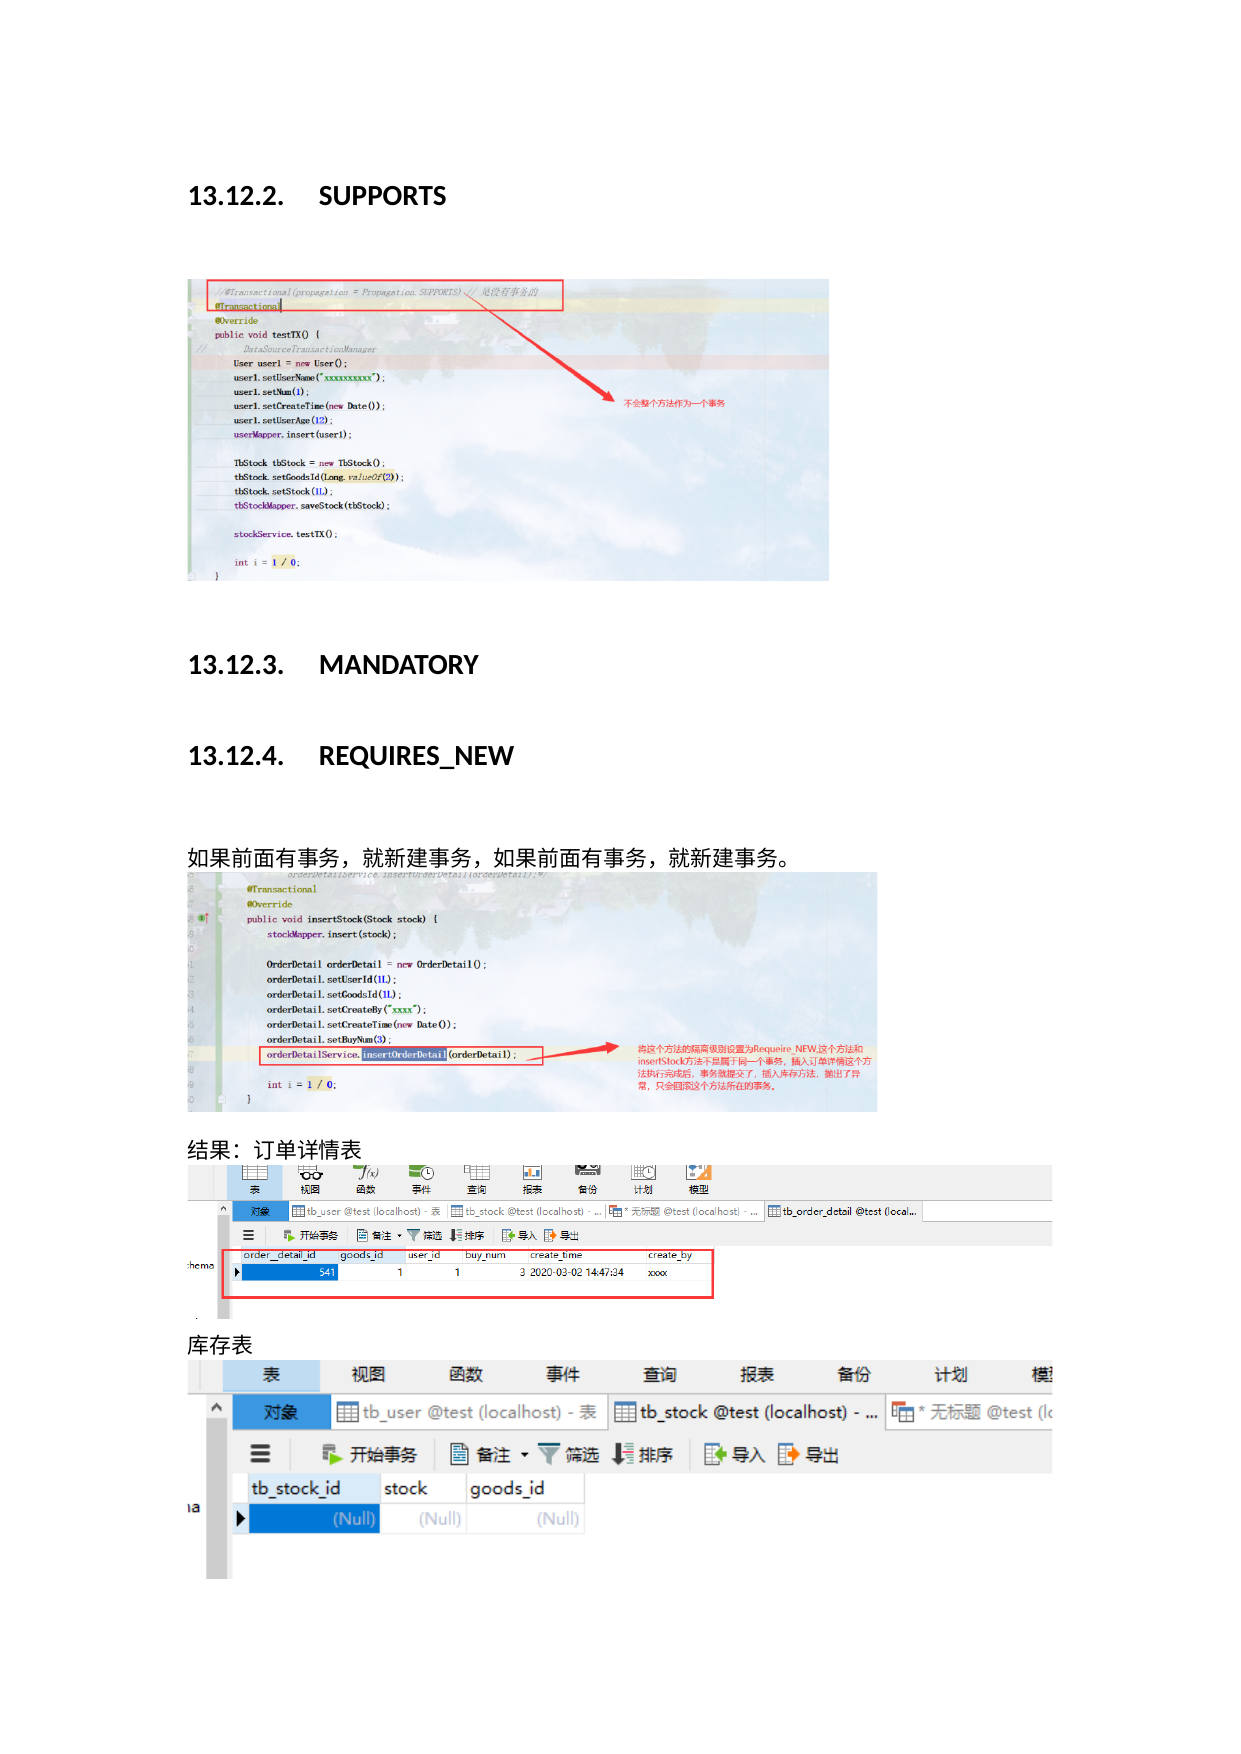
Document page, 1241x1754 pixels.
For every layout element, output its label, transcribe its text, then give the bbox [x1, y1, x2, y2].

subtitle SUPPORTS [187, 162, 1053, 227]
picture [187, 279, 830, 581]
subtitle REQUIRES_NEW [187, 749, 1053, 814]
subtitle MANDATORY [187, 632, 1053, 697]
picture [187, 899, 878, 1139]
text 如果前面有事务，就新建事务，如果前面有事务，就新建事务。 [187, 867, 1053, 900]
text 结果：订单详情表 [187, 1160, 1053, 1192]
picture [187, 1192, 1053, 1346]
text 库存表 [187, 1355, 1053, 1387]
